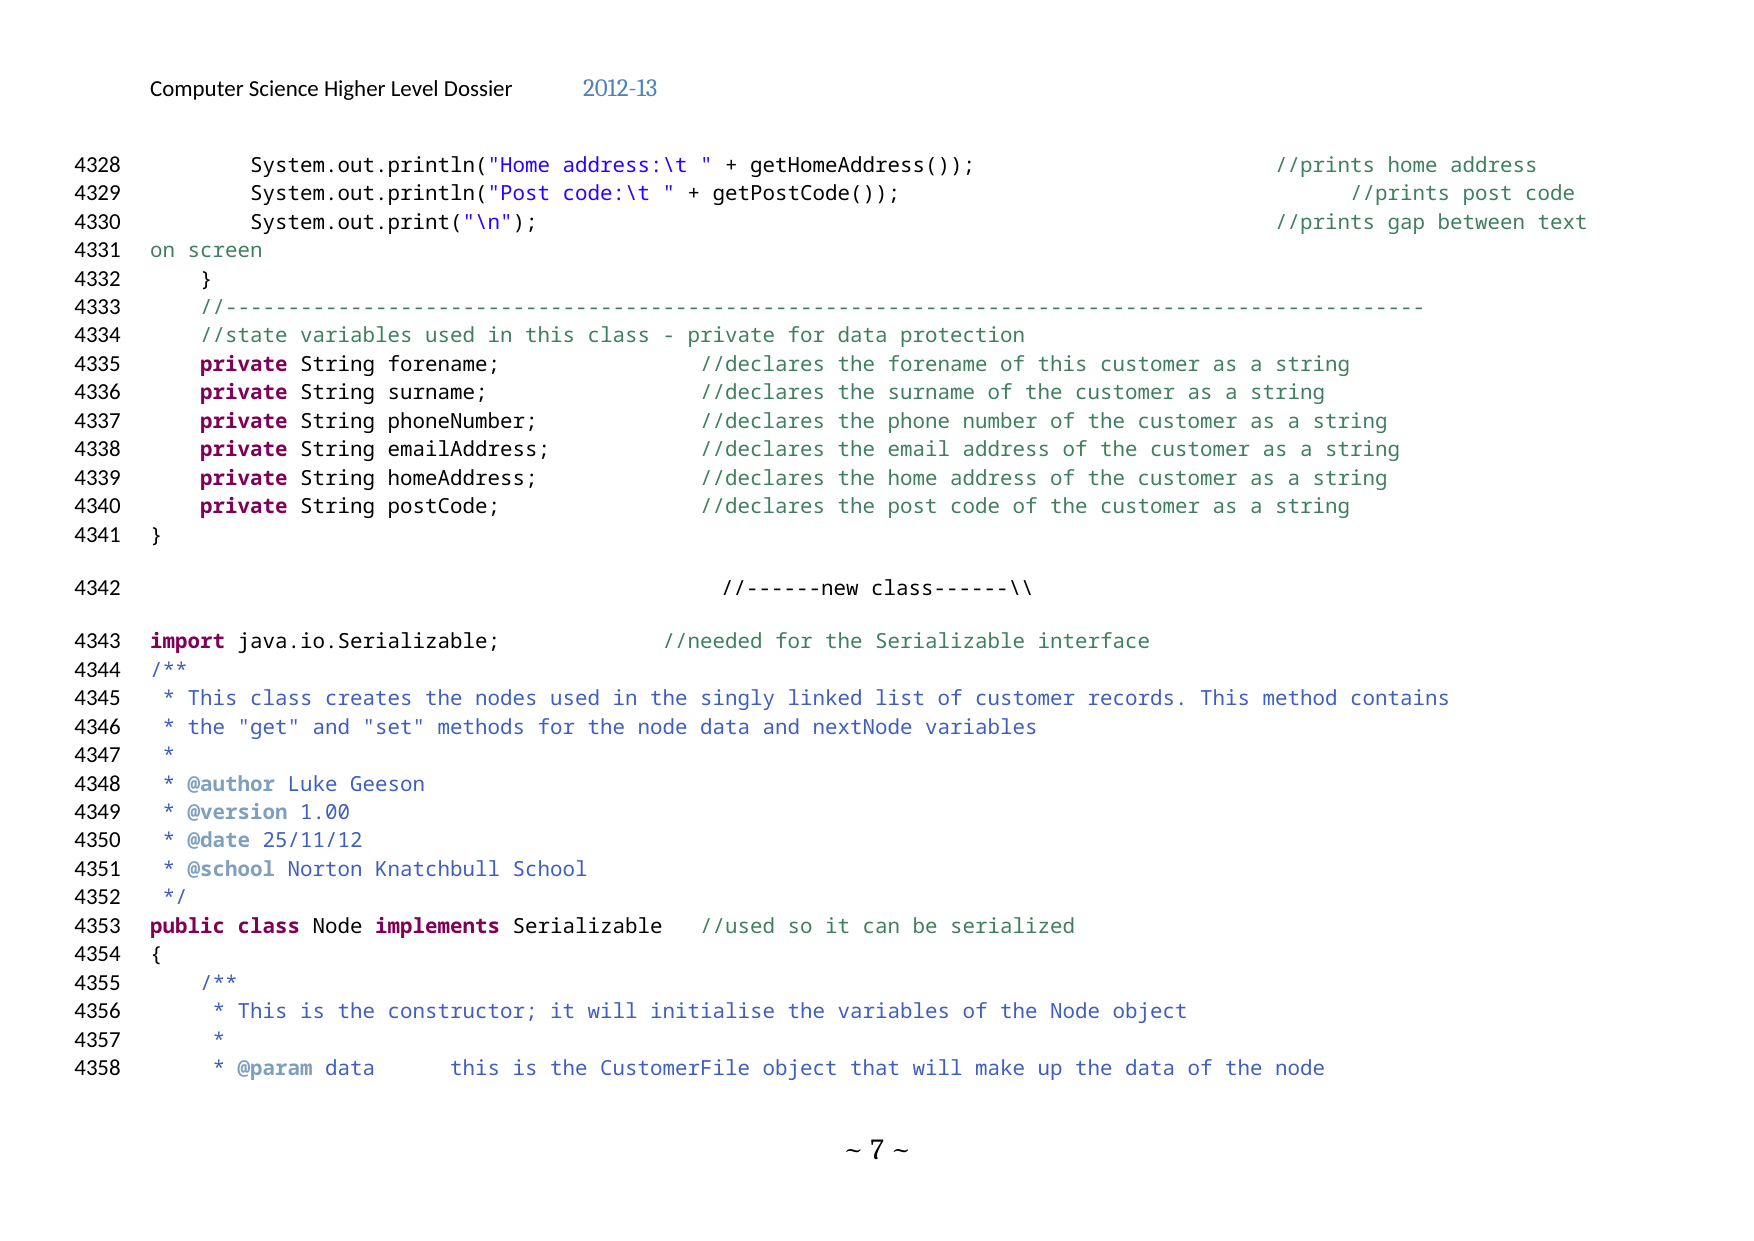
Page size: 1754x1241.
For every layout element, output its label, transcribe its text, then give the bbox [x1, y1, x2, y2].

text * the "get" and "set" methods for the node data and nextNode variables [150, 712, 1604, 740]
text //------new class------\\ [150, 573, 1604, 602]
text * @date 25/11/12 [150, 826, 1604, 854]
text */ [150, 882, 1604, 911]
text } [150, 264, 1604, 292]
text System.out.print("\n"); //prints gap between text on screen [150, 207, 1604, 264]
text * [150, 1025, 1604, 1053]
text * @version 1.00 [150, 797, 1604, 826]
text * This class creates the nodes used in the singly linked list of customer records. This method contains [150, 683, 1604, 712]
text //------------------------------------------------------------------------------------------------ [150, 292, 1604, 321]
text System.out.println("Post code:\t " + getPostCode()); //prints post code [150, 178, 1604, 207]
text private String forename; //declares the forename of this customer as a string [150, 349, 1604, 377]
text private String surname; //declares the surname of the customer as a string [150, 377, 1604, 406]
text * @school Norton Knatchbull School [150, 854, 1604, 882]
text import java.io.Serializable; //needed for the Serializable interface [150, 627, 1604, 655]
text * @author Luke Geeson [150, 769, 1604, 797]
text //state variables used in this class - private for data protection [150, 321, 1604, 349]
text System.out.println("Home address:\t " + getHomeAddress()); //prints home address [150, 150, 1604, 178]
text * @param data this is the CustomerFile object that will make up the data of the node [150, 1053, 1604, 1082]
text private String emailAddress; //declares the email address of the customer as a string [150, 434, 1604, 463]
text * [150, 740, 1604, 769]
text } [150, 520, 1604, 548]
text { [150, 939, 1604, 968]
text private String postCode; //declares the post code of the customer as a string [150, 491, 1604, 520]
text * This is the constructor; it will initialise the variables of the Node object [150, 996, 1604, 1025]
text /** [150, 655, 1604, 683]
text private String phoneNumber; //declares the phone number of the customer as a string [150, 406, 1604, 434]
text private String homeAddress; //declares the home address of the customer as a string [150, 463, 1604, 491]
text public class Node implements Serializable //used so it can be serialized [150, 911, 1604, 939]
text /** [150, 968, 1604, 996]
